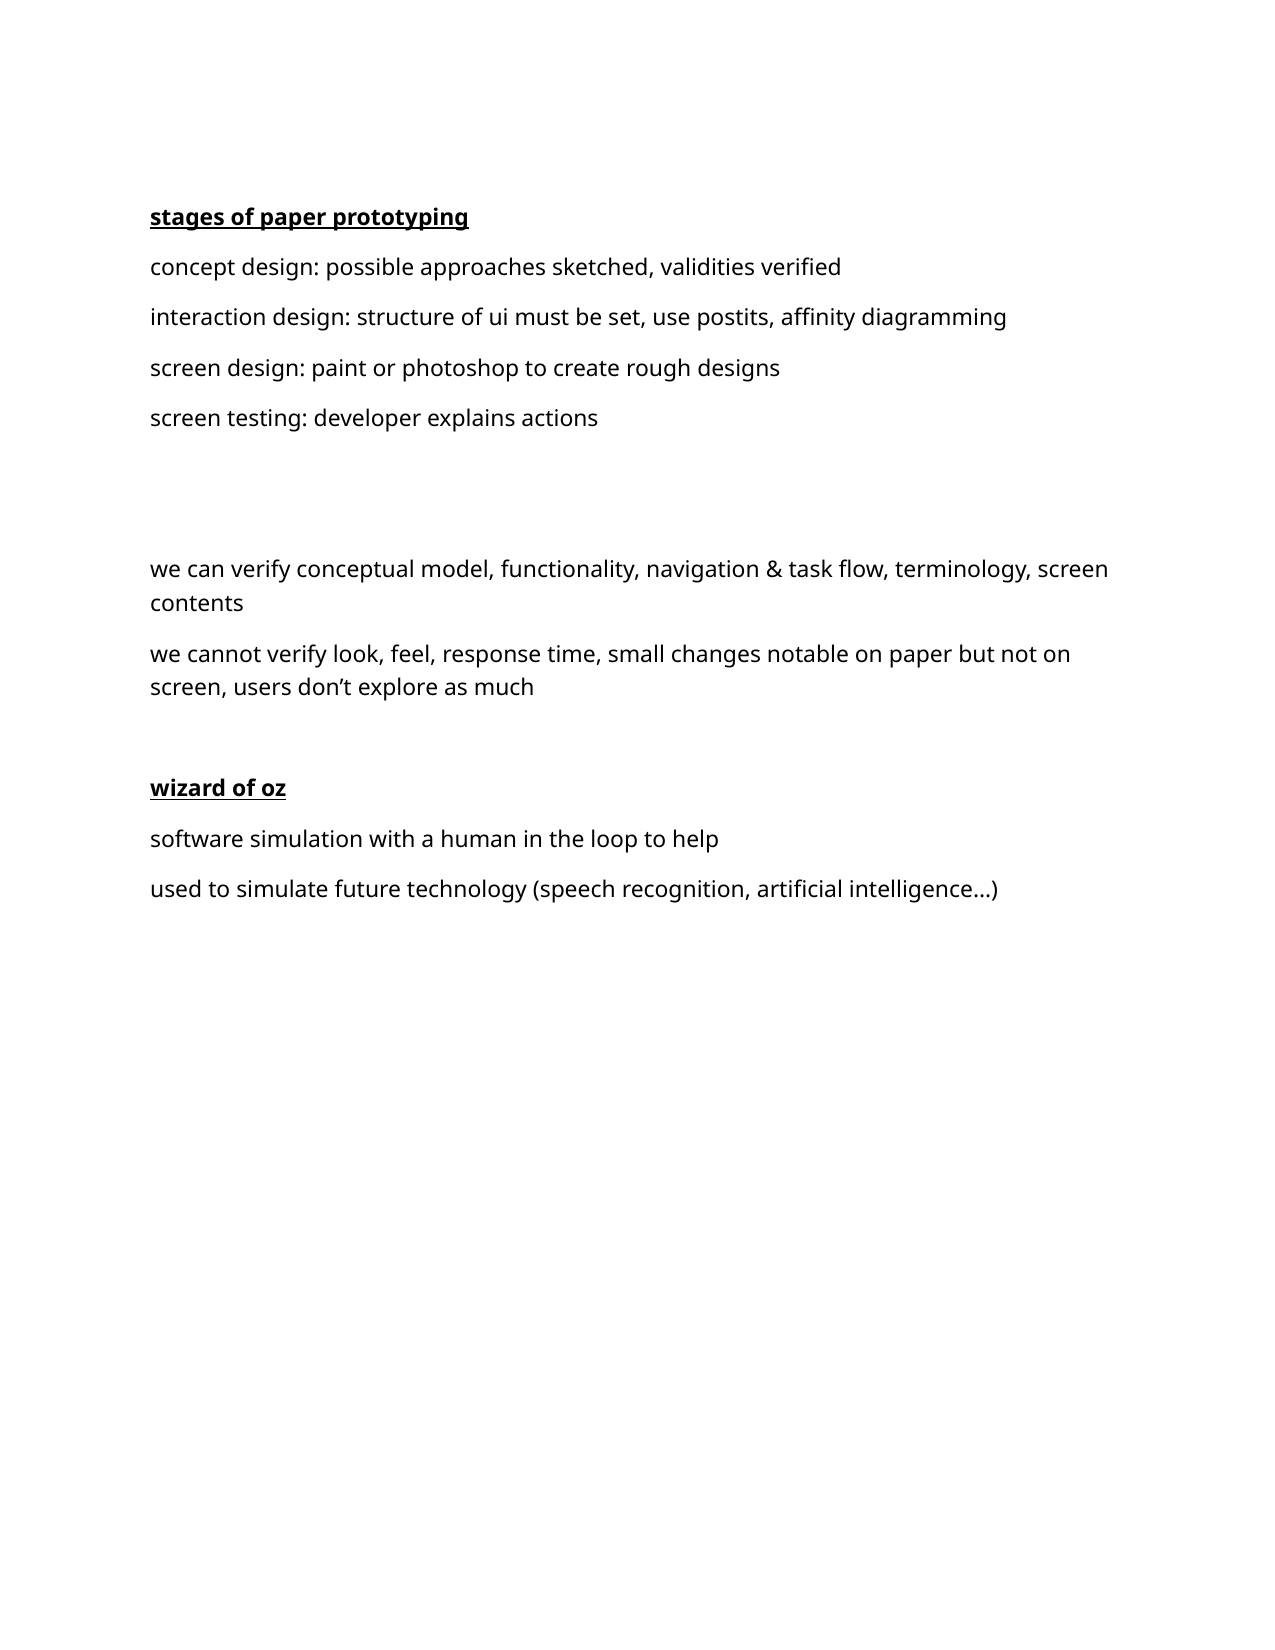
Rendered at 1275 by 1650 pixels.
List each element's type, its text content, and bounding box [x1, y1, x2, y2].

text concept design: possible approaches sketched, validities verified [150, 251, 1125, 282]
text stages of paper prototyping [150, 200, 1125, 232]
text screen design: paint or photoshop to create rough designs [150, 352, 1125, 383]
text used to simulate future technology (speech recognition, artificial intelligence…) [150, 873, 1125, 904]
text interaction design: structure of ui must be set, use postits, affinity diagramming [150, 301, 1125, 332]
text we can verify conceptual model, functionality, navigation & task flow, terminology, screen contents [150, 553, 1125, 618]
text wizard of oz [150, 772, 1125, 803]
text screen testing: developer explains actions [150, 402, 1125, 433]
text software simulation with a human in the loop to help [150, 822, 1125, 854]
text we cannot verify look, feel, response time, small changes notable on paper but not on screen, users don’t explore as much [150, 637, 1125, 702]
